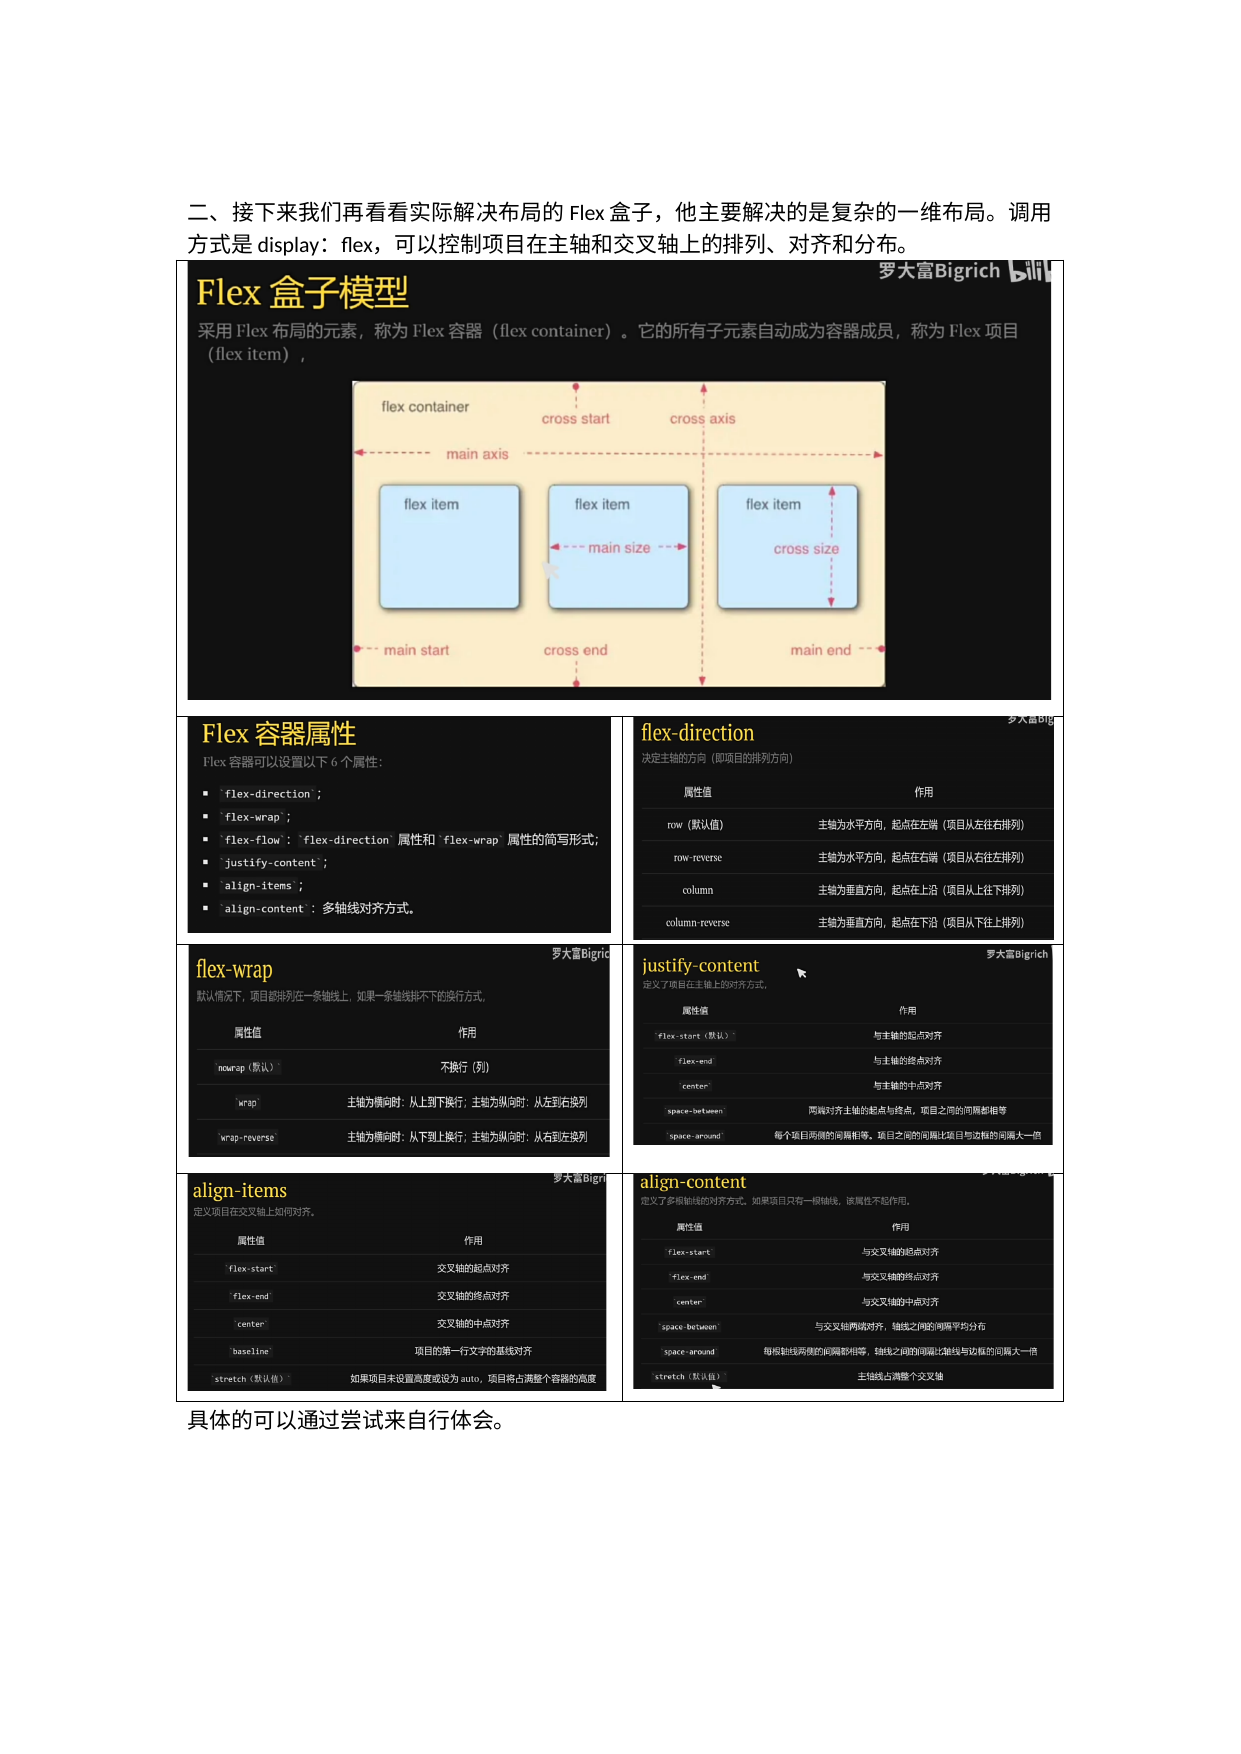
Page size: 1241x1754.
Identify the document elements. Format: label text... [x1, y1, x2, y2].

table_cell [623, 945, 1063, 1173]
table_cell [177, 945, 622, 1173]
table_cell [177, 1174, 622, 1401]
picture [187, 260, 1052, 700]
list 二、接下来我们再看看实际解决布局的Flex盒子，他主要解决的是复杂的一维布局。调用方式是display：flex，可以控制项目在主轴和交叉轴上的排列、对齐和分布。 [187, 194, 1053, 259]
table_cell [177, 717, 622, 944]
table_header [177, 261, 1063, 716]
picture [187, 1173, 607, 1391]
picture [633, 1173, 1054, 1389]
picture [187, 716, 611, 933]
picture [633, 945, 1053, 1145]
list 具体的可以通过尝试来自行体会。 [187, 1402, 1053, 1435]
picture [633, 716, 1054, 940]
table_cell [623, 717, 1063, 944]
picture [188, 945, 610, 1157]
table_cell [623, 1174, 1063, 1401]
